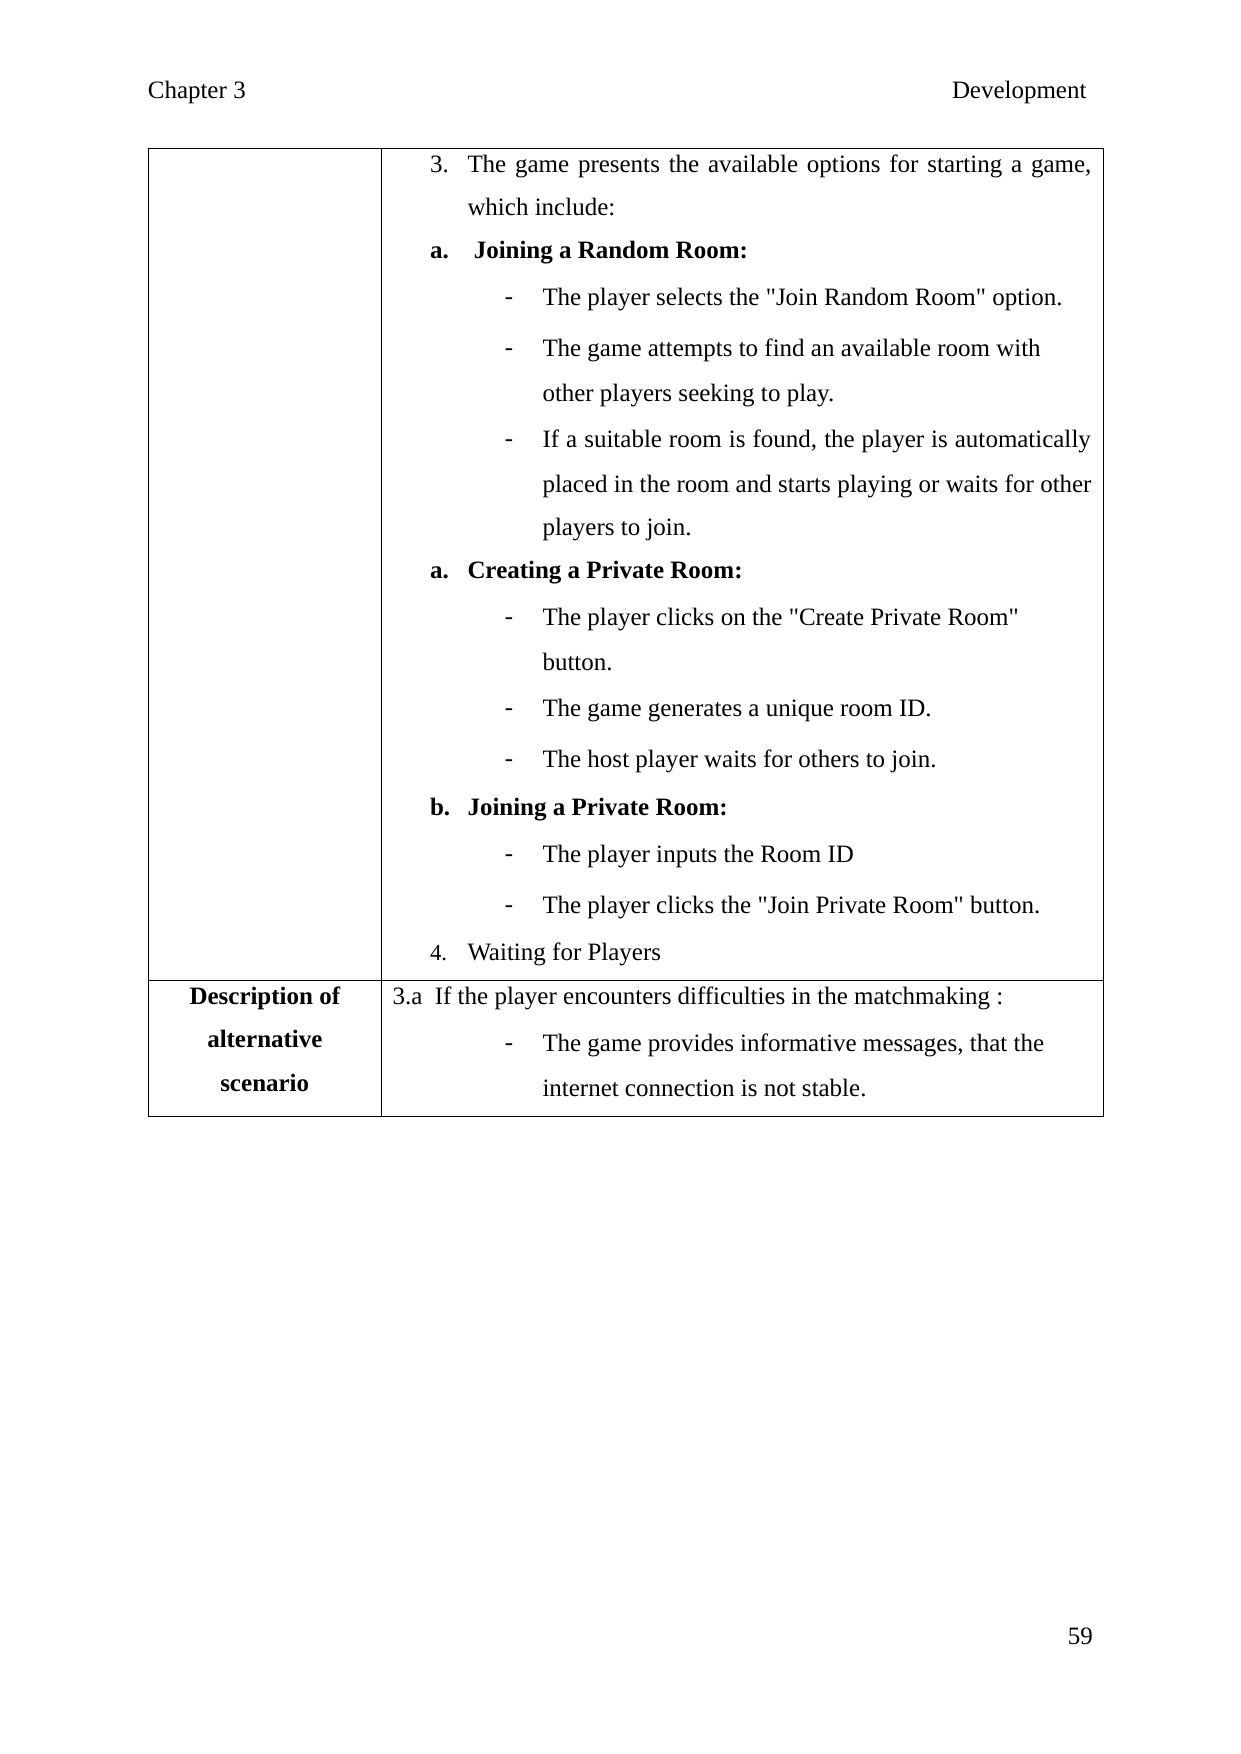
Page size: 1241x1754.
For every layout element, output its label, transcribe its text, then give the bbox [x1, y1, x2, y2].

table_cell Description of alternative scenario [149, 981, 381, 1116]
table_cell 3.a If the player encounters difficulties in the matchmaking : The game provides informative messages, that the internet connection is not stable. [382, 981, 1103, 1116]
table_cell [382, 149, 1103, 980]
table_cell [149, 149, 381, 980]
